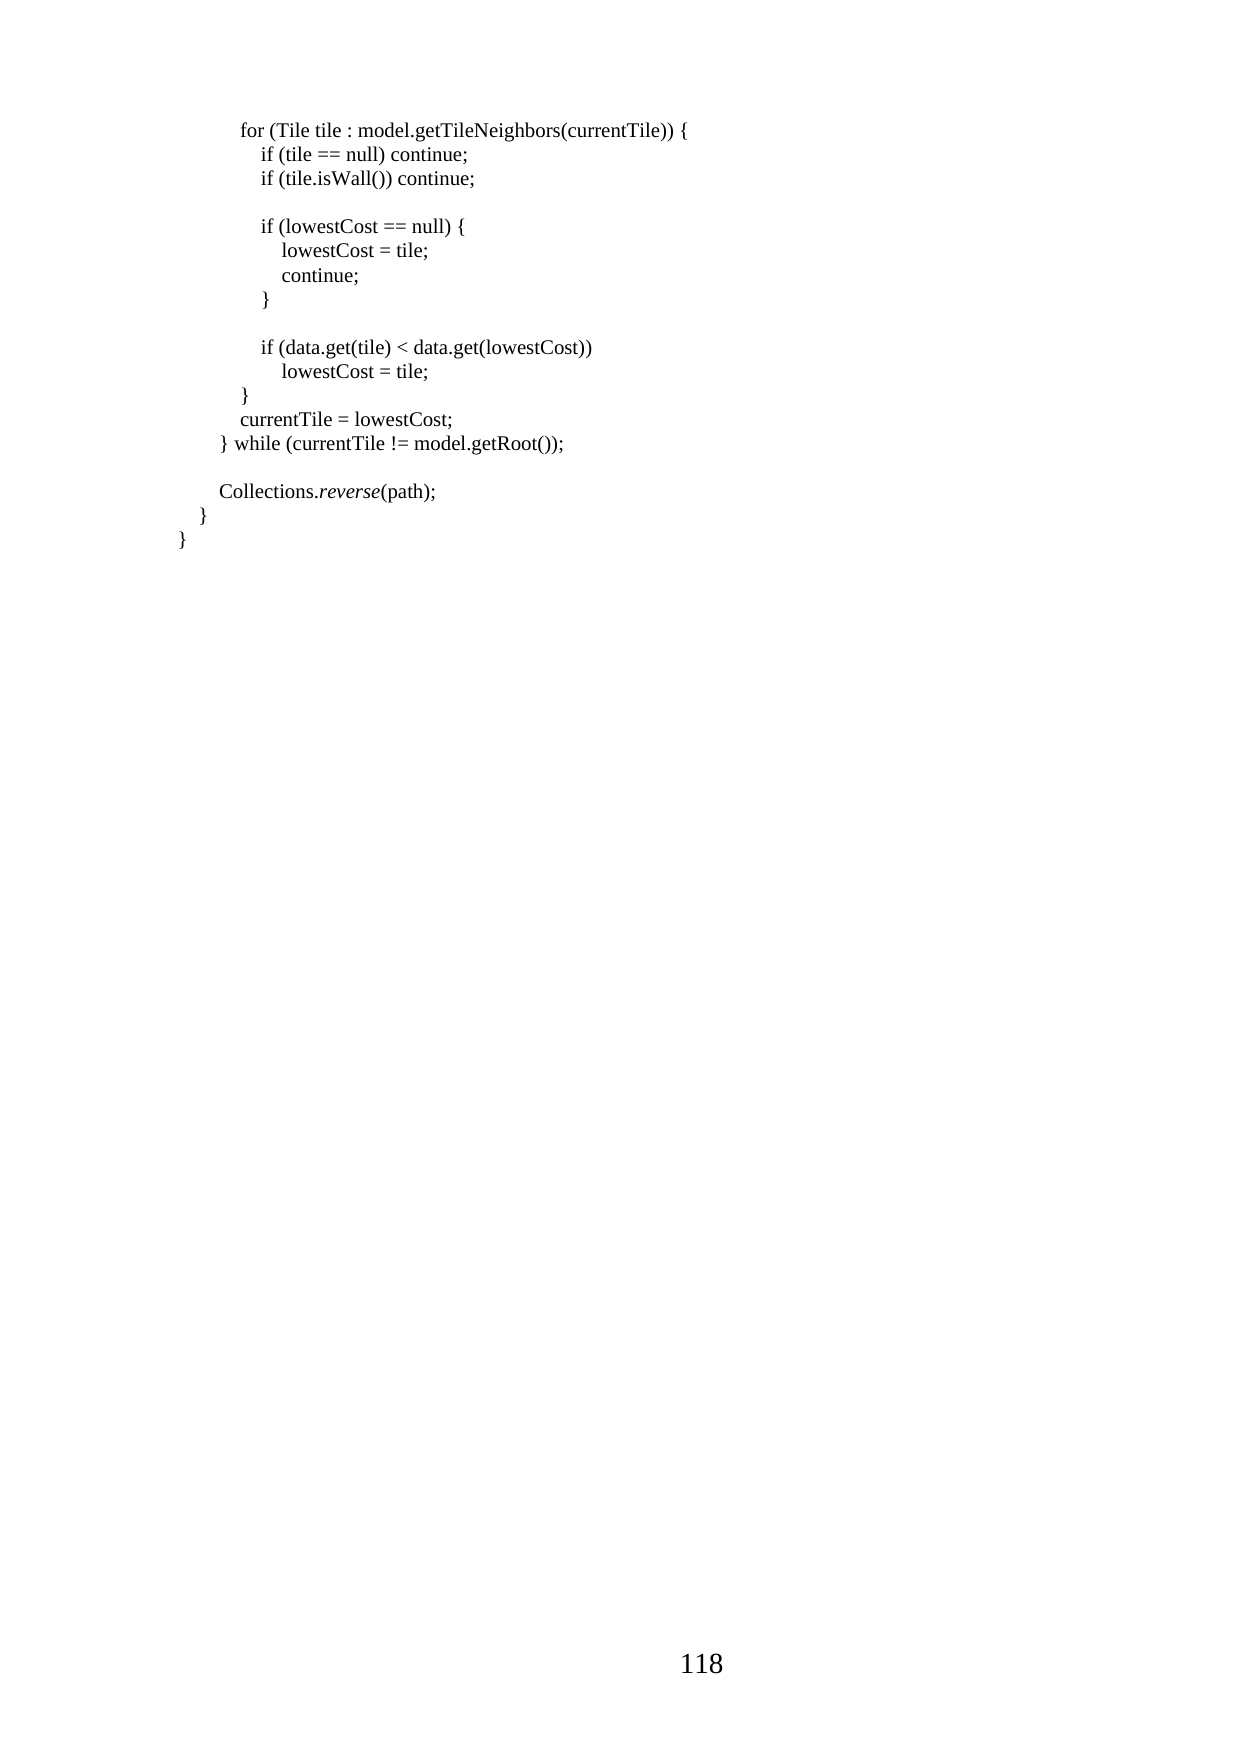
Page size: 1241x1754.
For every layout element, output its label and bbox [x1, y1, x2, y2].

text [177, 118, 1152, 551]
